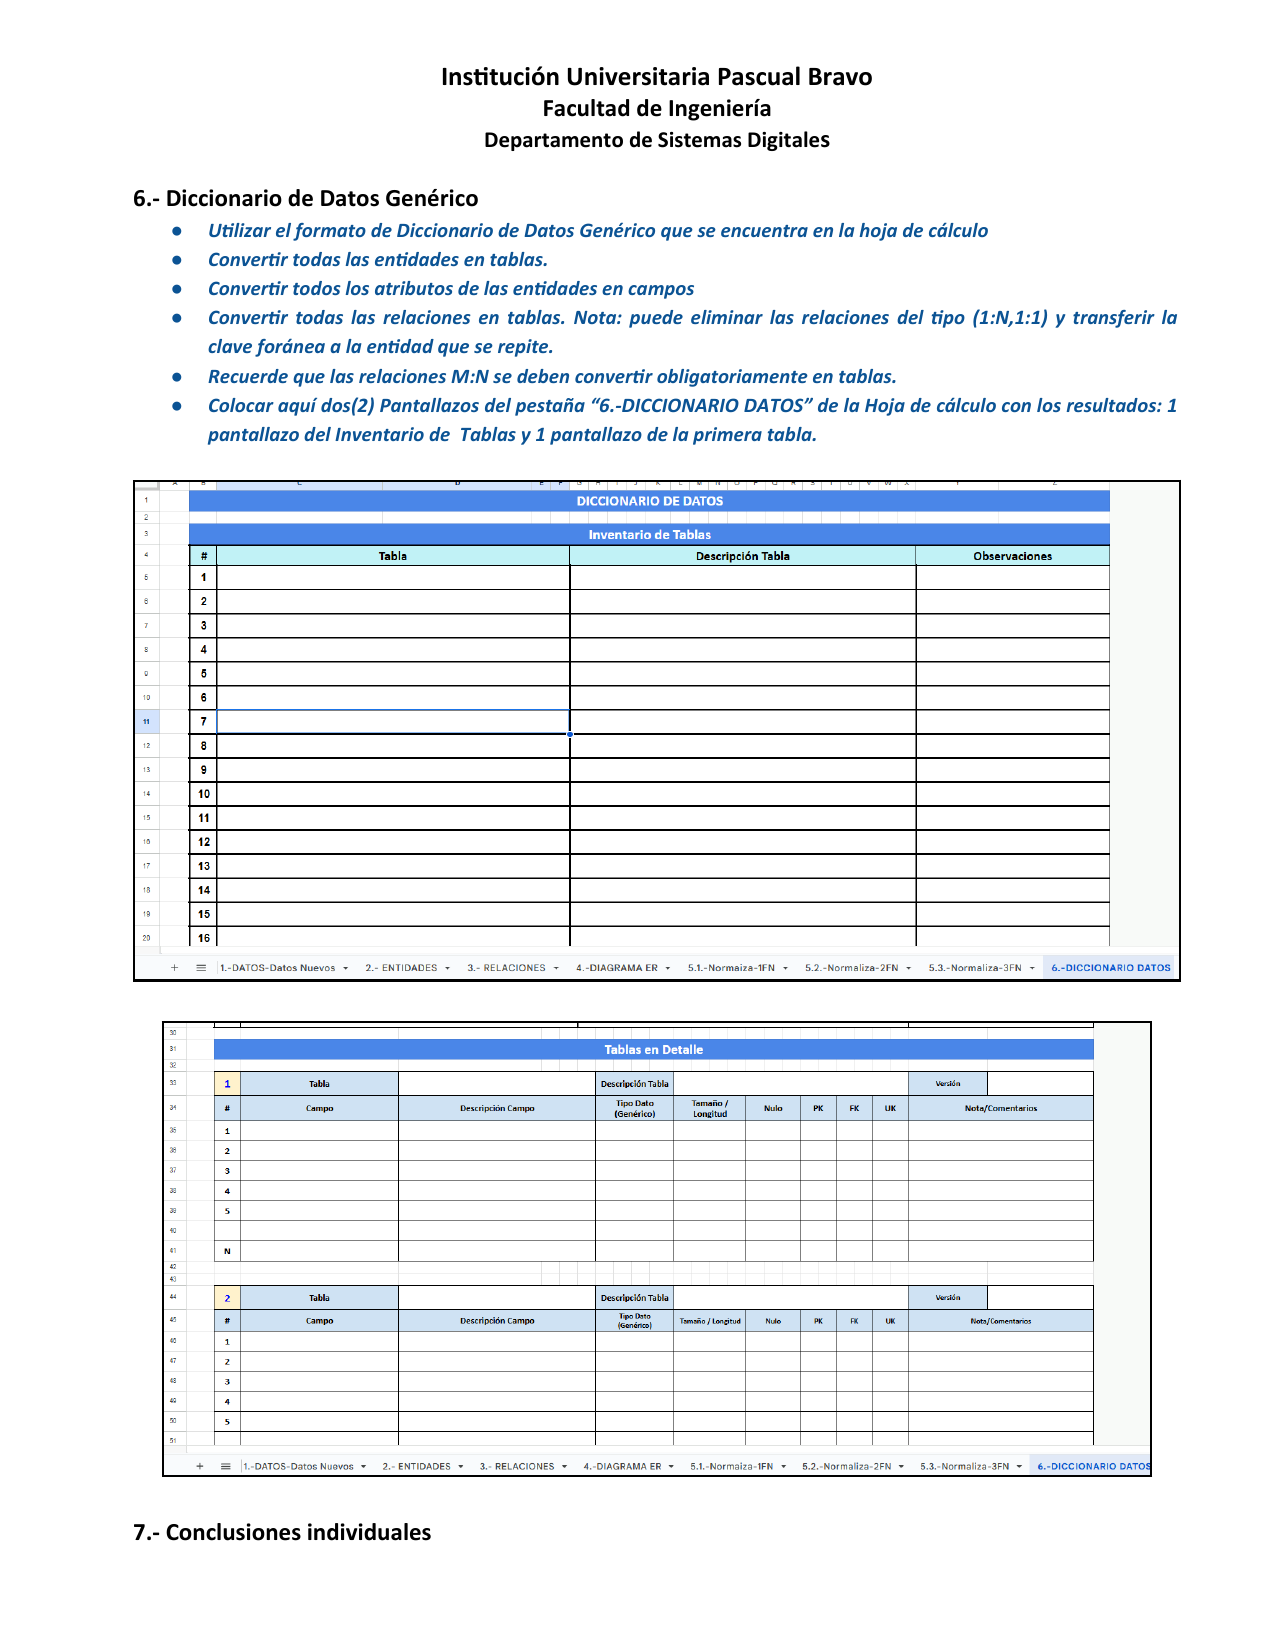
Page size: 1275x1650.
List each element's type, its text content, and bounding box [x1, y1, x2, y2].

picture [135, 482, 1179, 979]
text 6.- Diccionario de Datos Genérico [133, 182, 1181, 212]
list Convertir todas las relaciones en tablas. Nota: puede eliminar las relaciones del tipo (1:N,1:1) y transferir la clave foránea a la entidad que se repite. [170, 304, 1181, 359]
list Convertir todos los atributos de las entidades en campos [170, 275, 1181, 301]
picture [164, 1023, 1150, 1475]
list Recuerde que las relaciones M:N se deben convertir obligatoriamente en tablas. [170, 363, 1181, 388]
text 7.- Conclusiones individuales [133, 1516, 1181, 1547]
list Colocar aquí dos(2) Pantallazos del pestaña “6.-DICCIONARIO DATOS” de la Hoja de cálculo con los resultados: 1 pantallazo del Inventario de Tablas y 1 pantallazo de la primera tabla. [170, 392, 1181, 447]
list Utilizar el formato de Diccionario de Datos Genérico que se encuentra en la hoja de cálculo [170, 217, 1181, 242]
list Convertir todas las entidades en tablas. [170, 246, 1181, 272]
